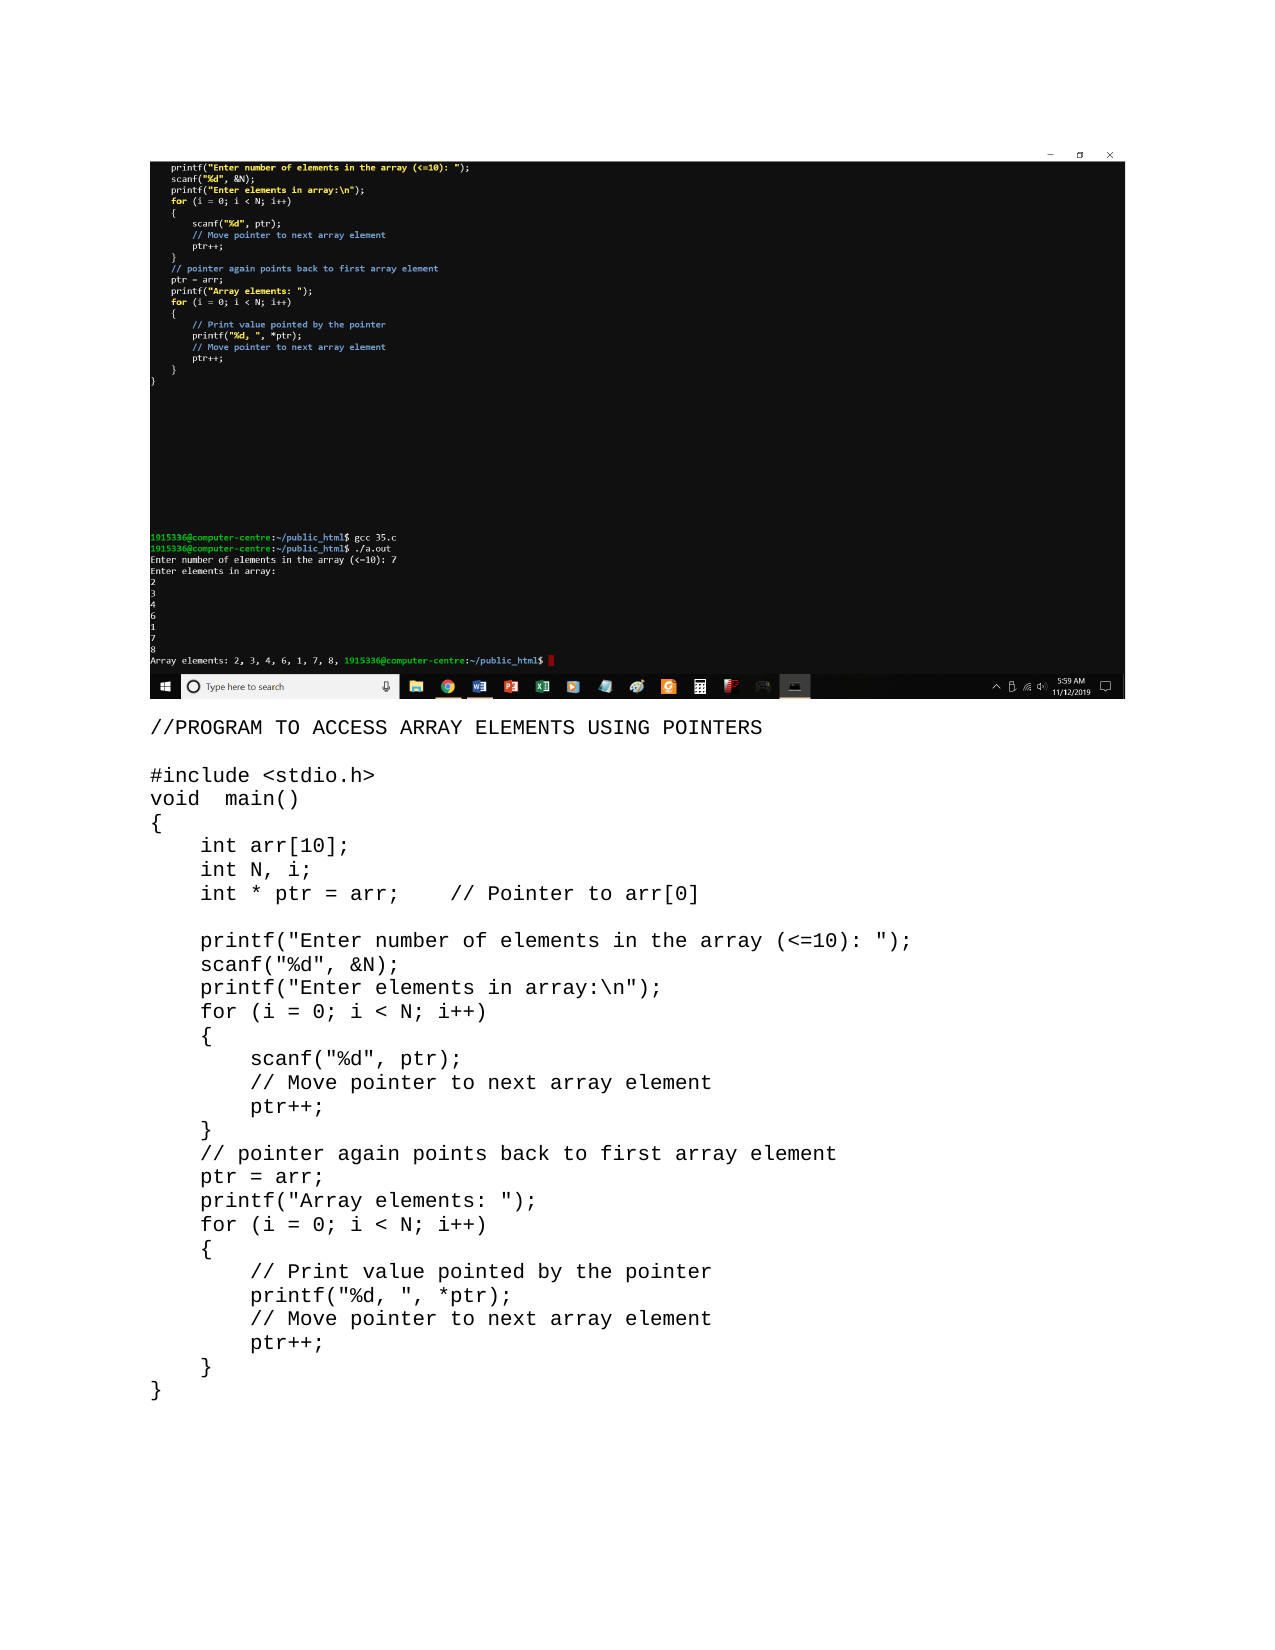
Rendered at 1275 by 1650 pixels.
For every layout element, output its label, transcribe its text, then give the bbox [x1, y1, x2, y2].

text scanf("%d", ptr); [150, 1048, 1125, 1072]
text { [150, 812, 1125, 836]
text void main() [150, 788, 1125, 812]
text // pointer again points back to first array element [150, 1143, 1125, 1167]
text int arr[10]; [150, 836, 1125, 859]
text // Print value pointed by the pointer [150, 1261, 1125, 1285]
text for (i = 0; i < N; i++) [150, 1214, 1125, 1237]
text printf("Enter number of elements in the array (<=10): "); [150, 930, 1125, 954]
text ptr = arr; [150, 1167, 1125, 1190]
text ptr++; [150, 1332, 1125, 1356]
text for (i = 0; i < N; i++) [150, 1001, 1125, 1025]
text int * ptr = arr; // Pointer to arr[0] [150, 883, 1125, 906]
text ptr++; [150, 1096, 1125, 1119]
text int N, i; [150, 859, 1125, 883]
text { [150, 1025, 1125, 1048]
text } [150, 1379, 1125, 1403]
text printf("%d, ", *ptr); [150, 1285, 1125, 1308]
text //PROGRAM TO ACCESS ARRAY ELEMENTS USING POINTERS [150, 717, 1125, 741]
text scanf("%d", &N); [150, 954, 1125, 977]
text #include <stdio.h> [150, 764, 1125, 788]
text { [150, 1237, 1125, 1261]
text printf("Enter elements in array:\n"); [150, 977, 1125, 1001]
text } [150, 1356, 1125, 1379]
text // Move pointer to next array element [150, 1072, 1125, 1096]
text // Move pointer to next array element [150, 1308, 1125, 1332]
text printf("Array elements: "); [150, 1190, 1125, 1214]
picture [150, 150, 1125, 699]
text } [150, 1119, 1125, 1143]
